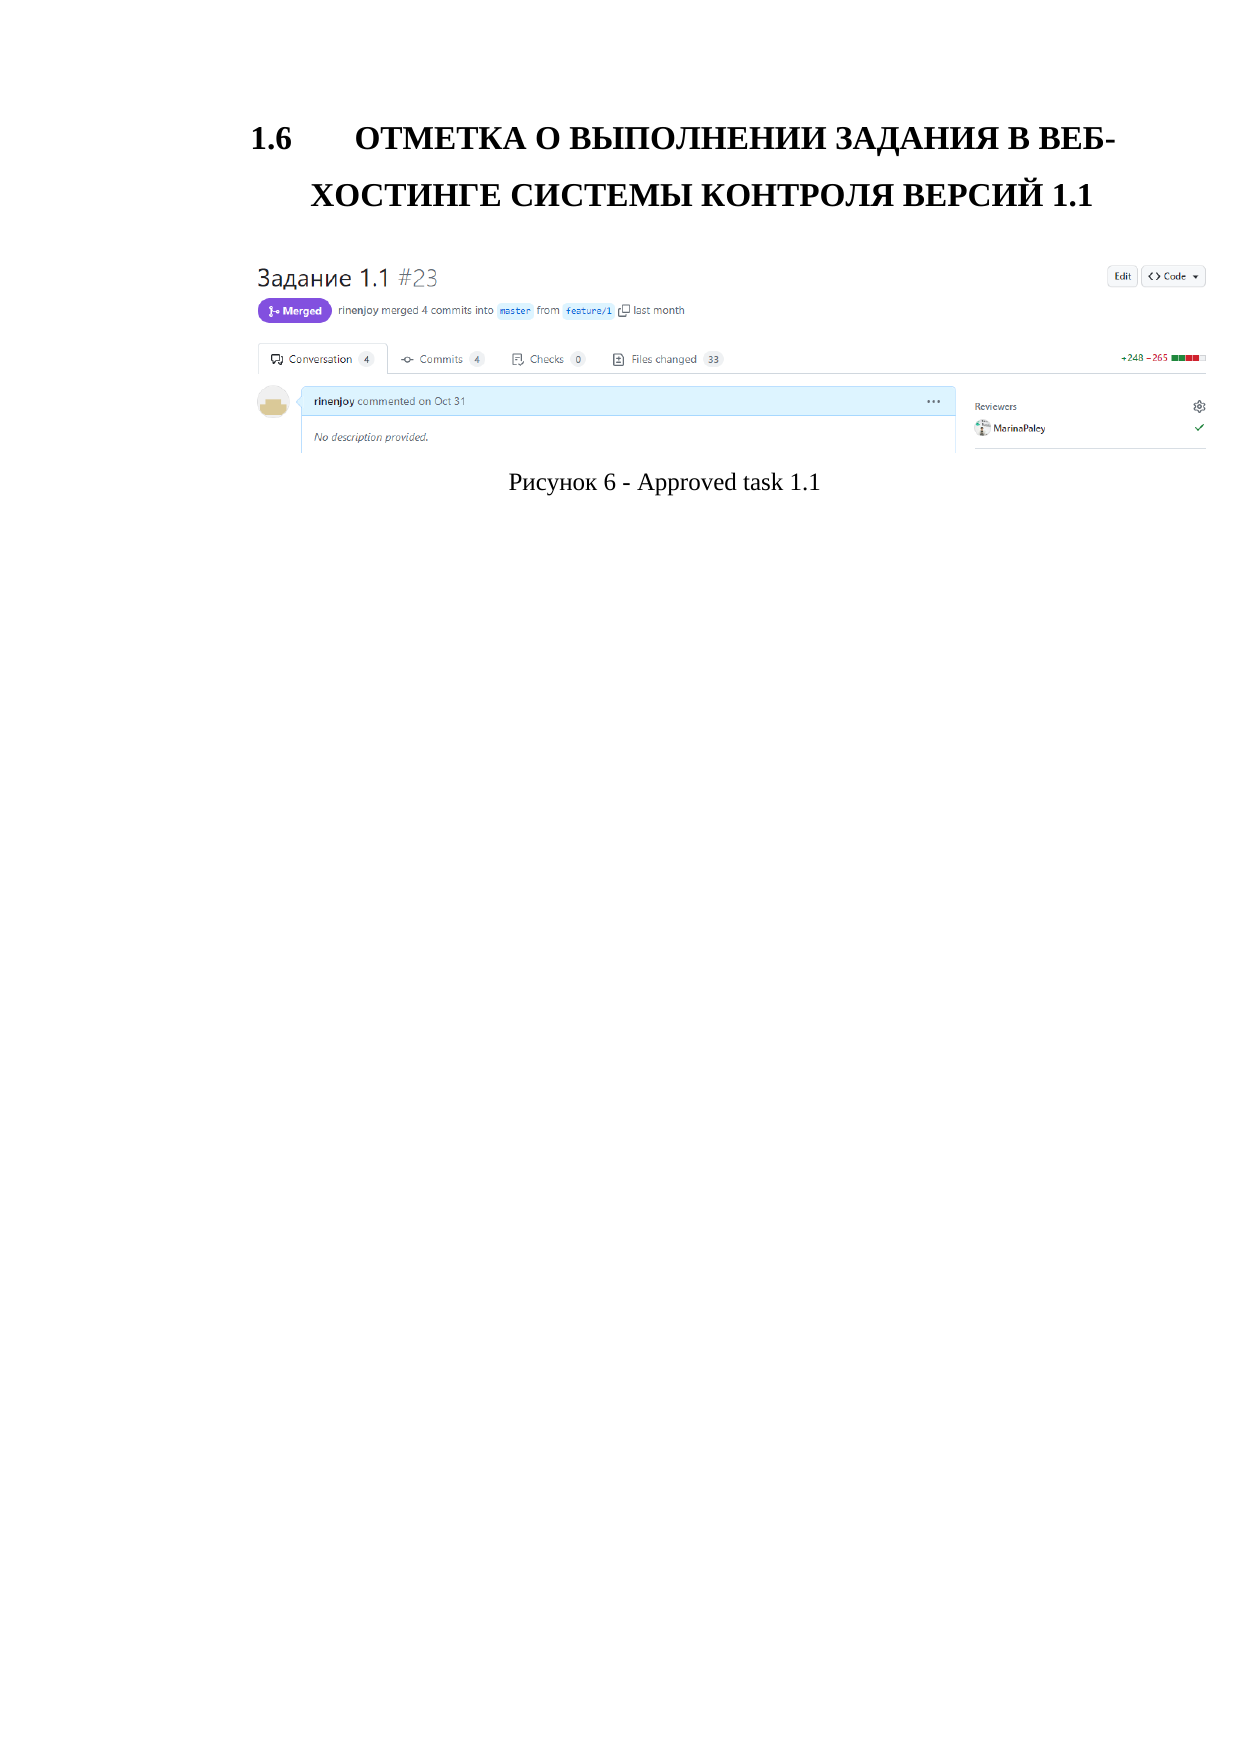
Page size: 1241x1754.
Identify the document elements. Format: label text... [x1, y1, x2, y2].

text Отметка о выполнении задания в веб-хостинге системы контроля версий 1.1 [215, 118, 1152, 214]
picture [251, 258, 1214, 453]
text Рисунок 6 - Approved task 1.1 [177, 467, 1152, 496]
